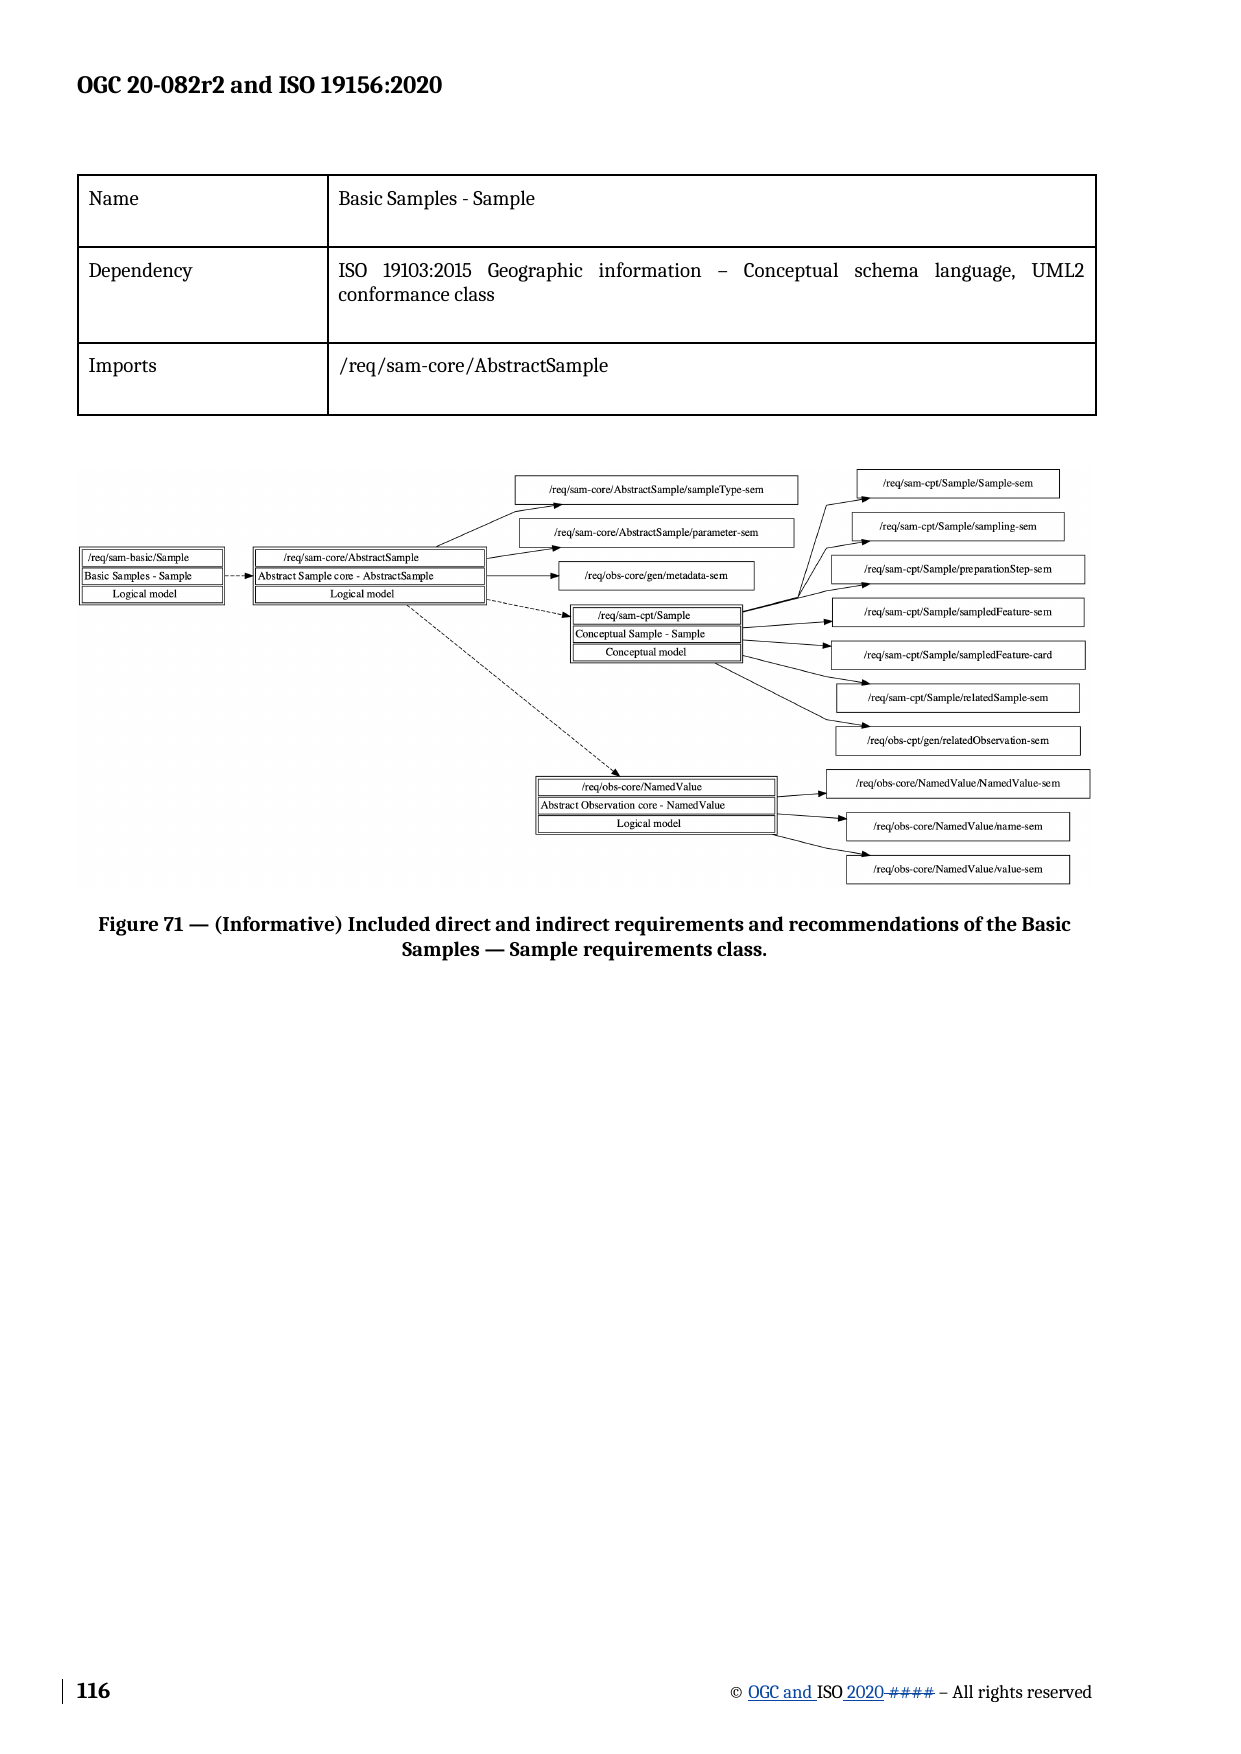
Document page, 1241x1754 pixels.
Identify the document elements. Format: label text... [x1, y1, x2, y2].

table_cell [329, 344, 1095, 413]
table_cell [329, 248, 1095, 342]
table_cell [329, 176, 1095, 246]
text Figure — (Informative) Included direct and indirect requirements and recommendations of the Basic Samples — Sample requirements class. [77, 912, 1092, 962]
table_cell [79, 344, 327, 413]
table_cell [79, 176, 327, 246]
picture [76, 466, 1093, 887]
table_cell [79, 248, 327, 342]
